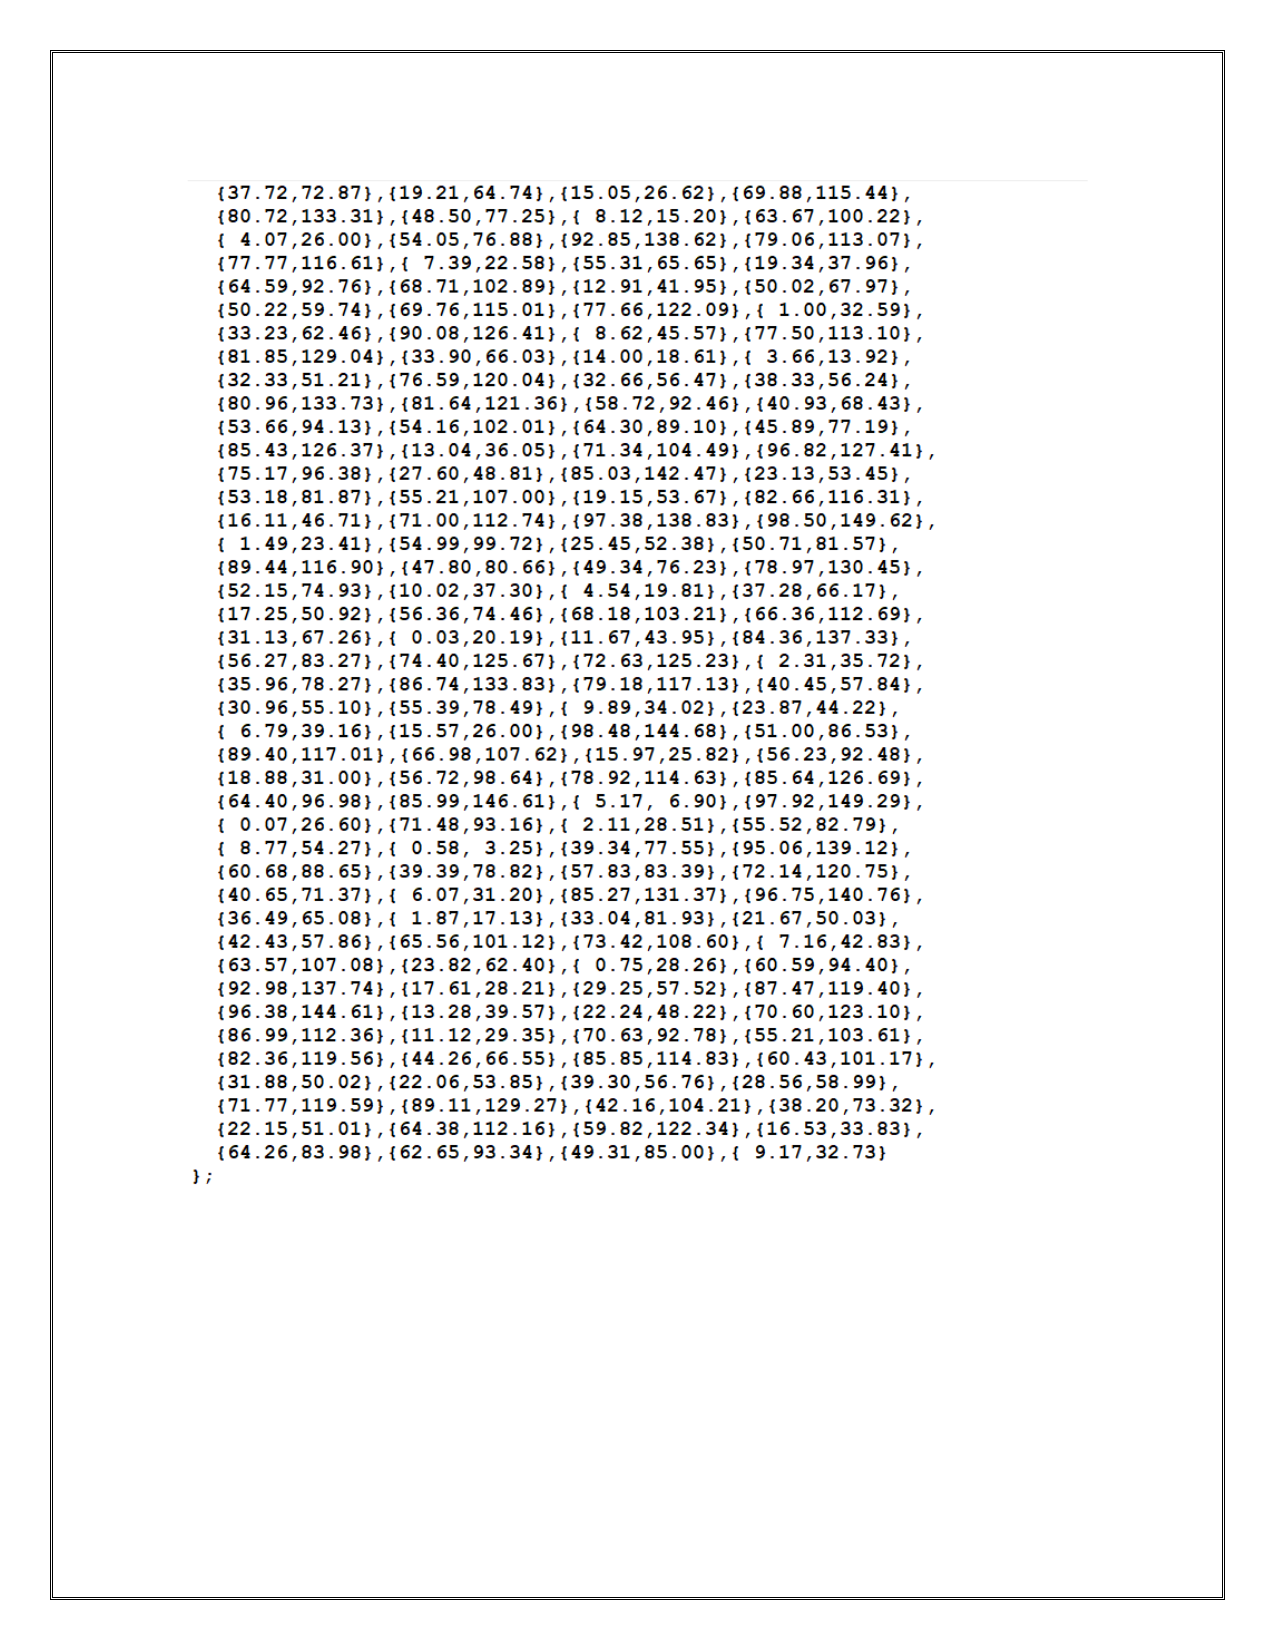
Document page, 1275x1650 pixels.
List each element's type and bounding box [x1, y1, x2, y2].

picture [187, 180, 1088, 1203]
